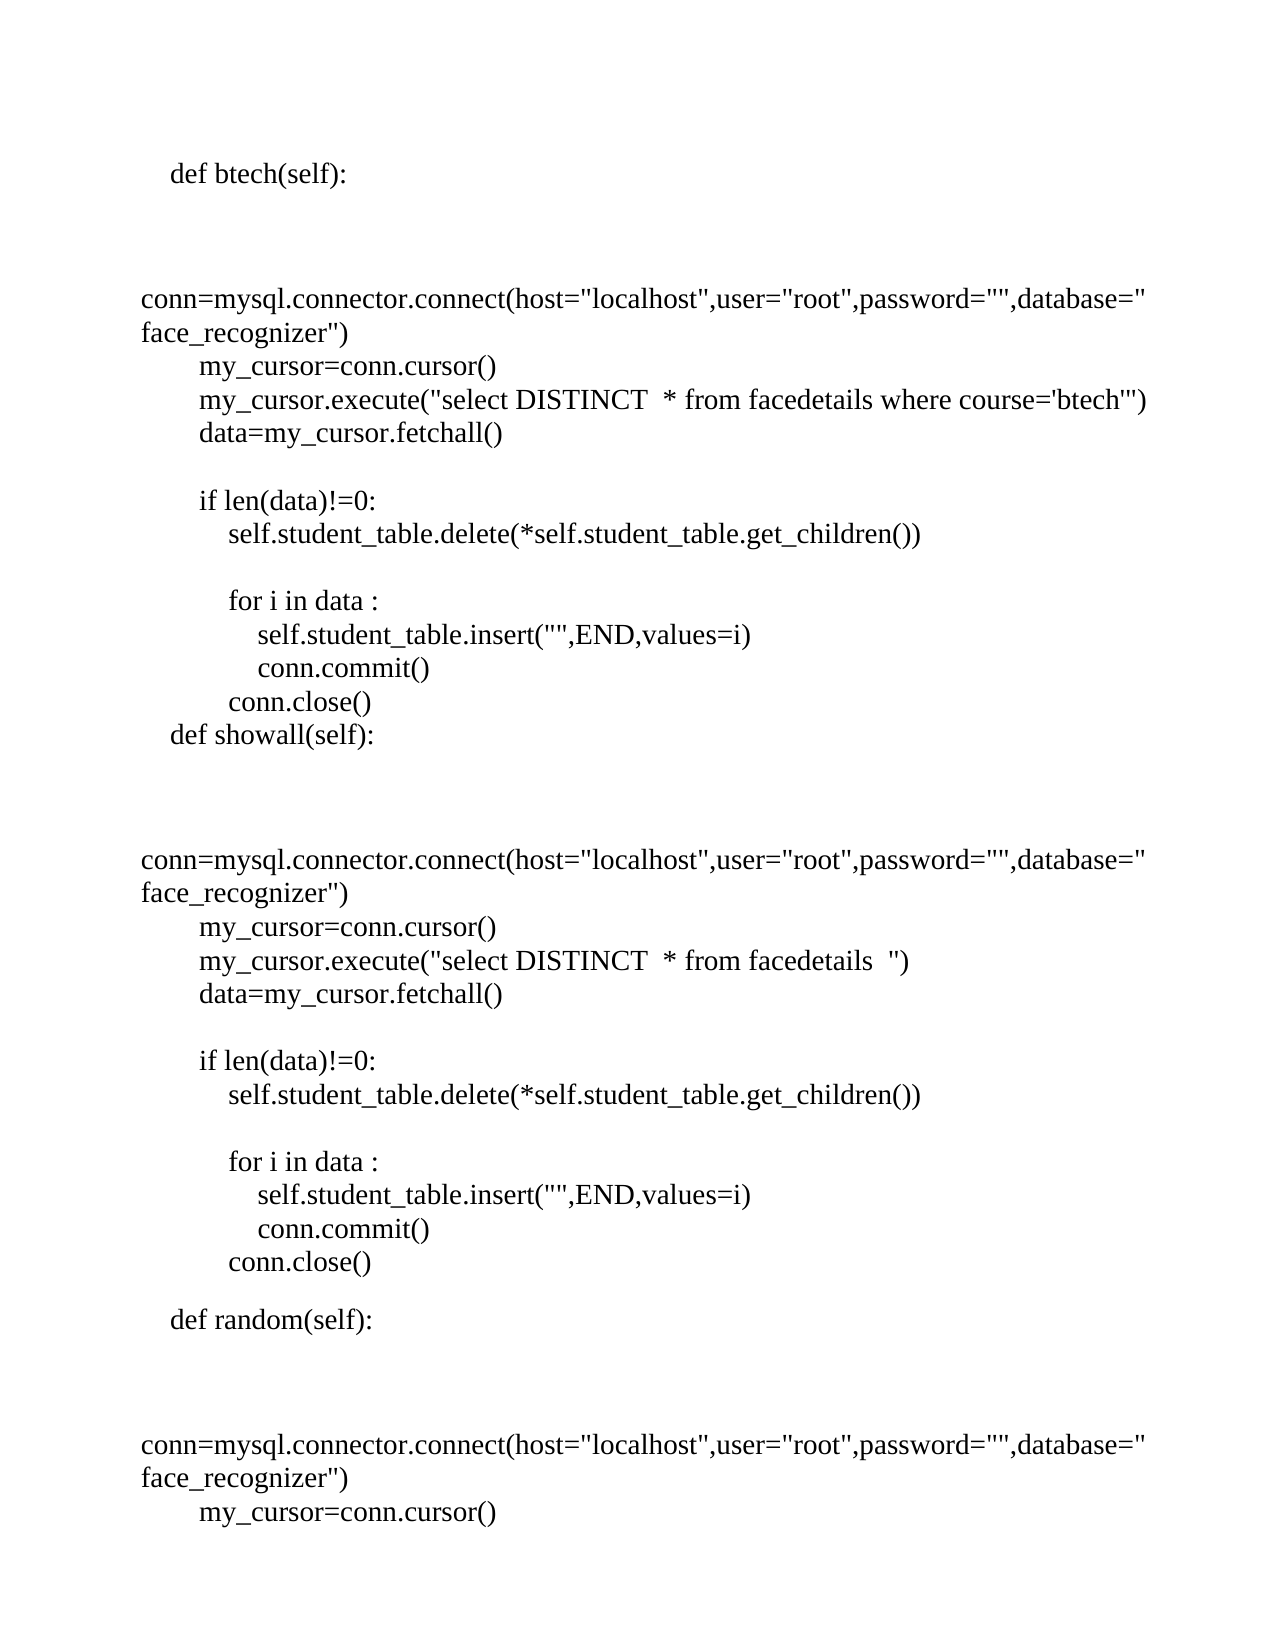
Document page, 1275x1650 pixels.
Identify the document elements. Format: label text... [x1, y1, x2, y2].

text my_cursor=conn.cursor() [141, 348, 1153, 382]
text def random(self): [141, 1302, 1153, 1336]
text self.student_table.insert("",END,values=i) [141, 617, 1153, 650]
text def showall(self): [141, 717, 1153, 751]
text conn.commit() [141, 1211, 1153, 1244]
text conn=mysql.connector.connect(host="localhost",user="root",password="",database="face_recognizer") [141, 818, 1153, 909]
text my_cursor=conn.cursor() [141, 909, 1153, 943]
text if len(data)!=0: [141, 1043, 1153, 1077]
text for i in data : [141, 1144, 1153, 1177]
text my_cursor=conn.cursor() [141, 1494, 1153, 1527]
text for i in data : [141, 583, 1153, 617]
text conn.commit() [141, 650, 1153, 684]
text data=my_cursor.fetchall() [141, 416, 1153, 449]
text conn=mysql.connector.connect(host="localhost",user="root",password="",database="face_recognizer") [141, 1403, 1153, 1494]
text conn.close() [141, 1244, 1153, 1278]
text def btech(self): [141, 157, 1153, 190]
text self.student_table.delete(*self.student_table.get_children()) [141, 1077, 1153, 1110]
text conn.close() [141, 684, 1153, 717]
text my_cursor.execute("select DISTINCT * from facedetails where course='btech'") [141, 382, 1153, 416]
text data=my_cursor.fetchall() [141, 976, 1153, 1010]
text my_cursor.execute("select DISTINCT * from facedetails ") [141, 943, 1153, 976]
text self.student_table.insert("",END,values=i) [141, 1177, 1153, 1211]
text if len(data)!=0: [141, 483, 1153, 516]
text conn=mysql.connector.connect(host="localhost",user="root",password="",database="face_recognizer") [141, 257, 1153, 348]
text self.student_table.delete(*self.student_table.get_children()) [141, 516, 1153, 550]
